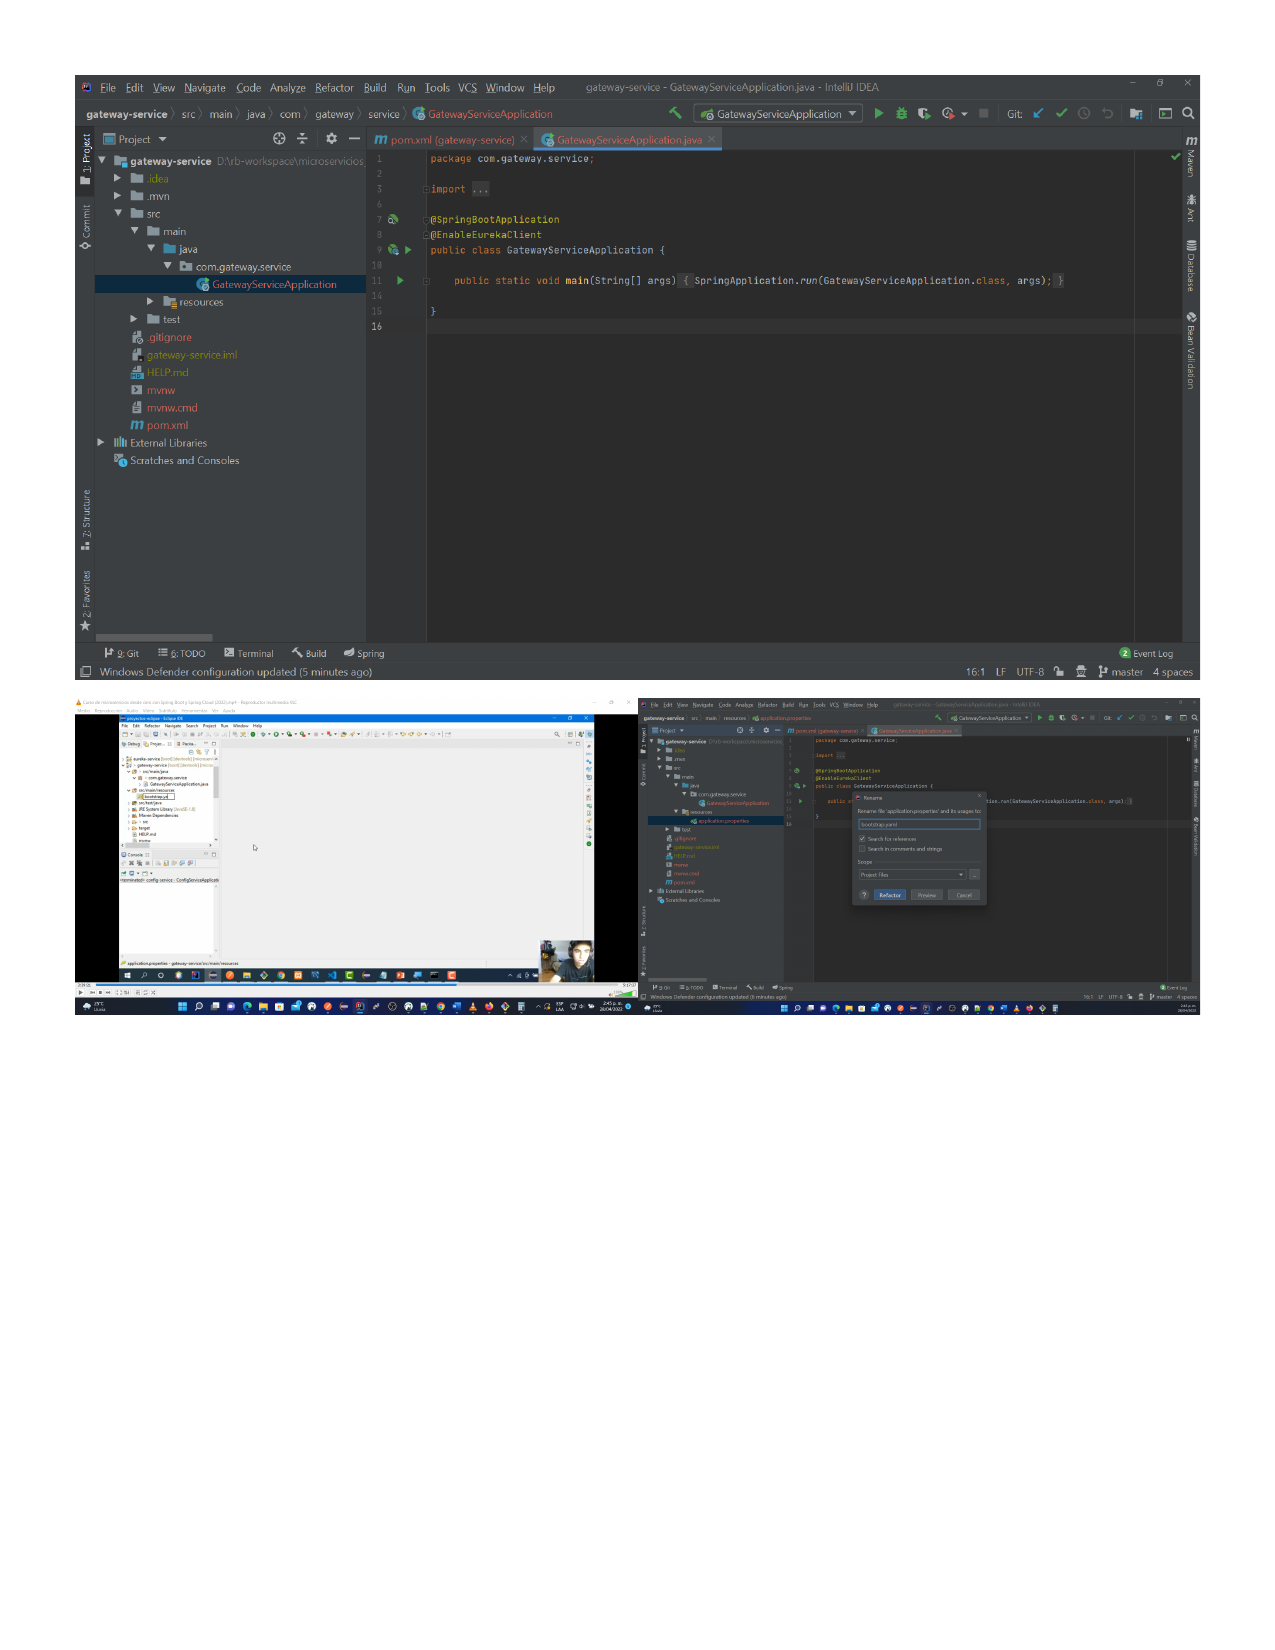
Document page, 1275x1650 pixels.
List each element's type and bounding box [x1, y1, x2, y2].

picture [75, 75, 1200, 680]
picture [75, 698, 1200, 1015]
